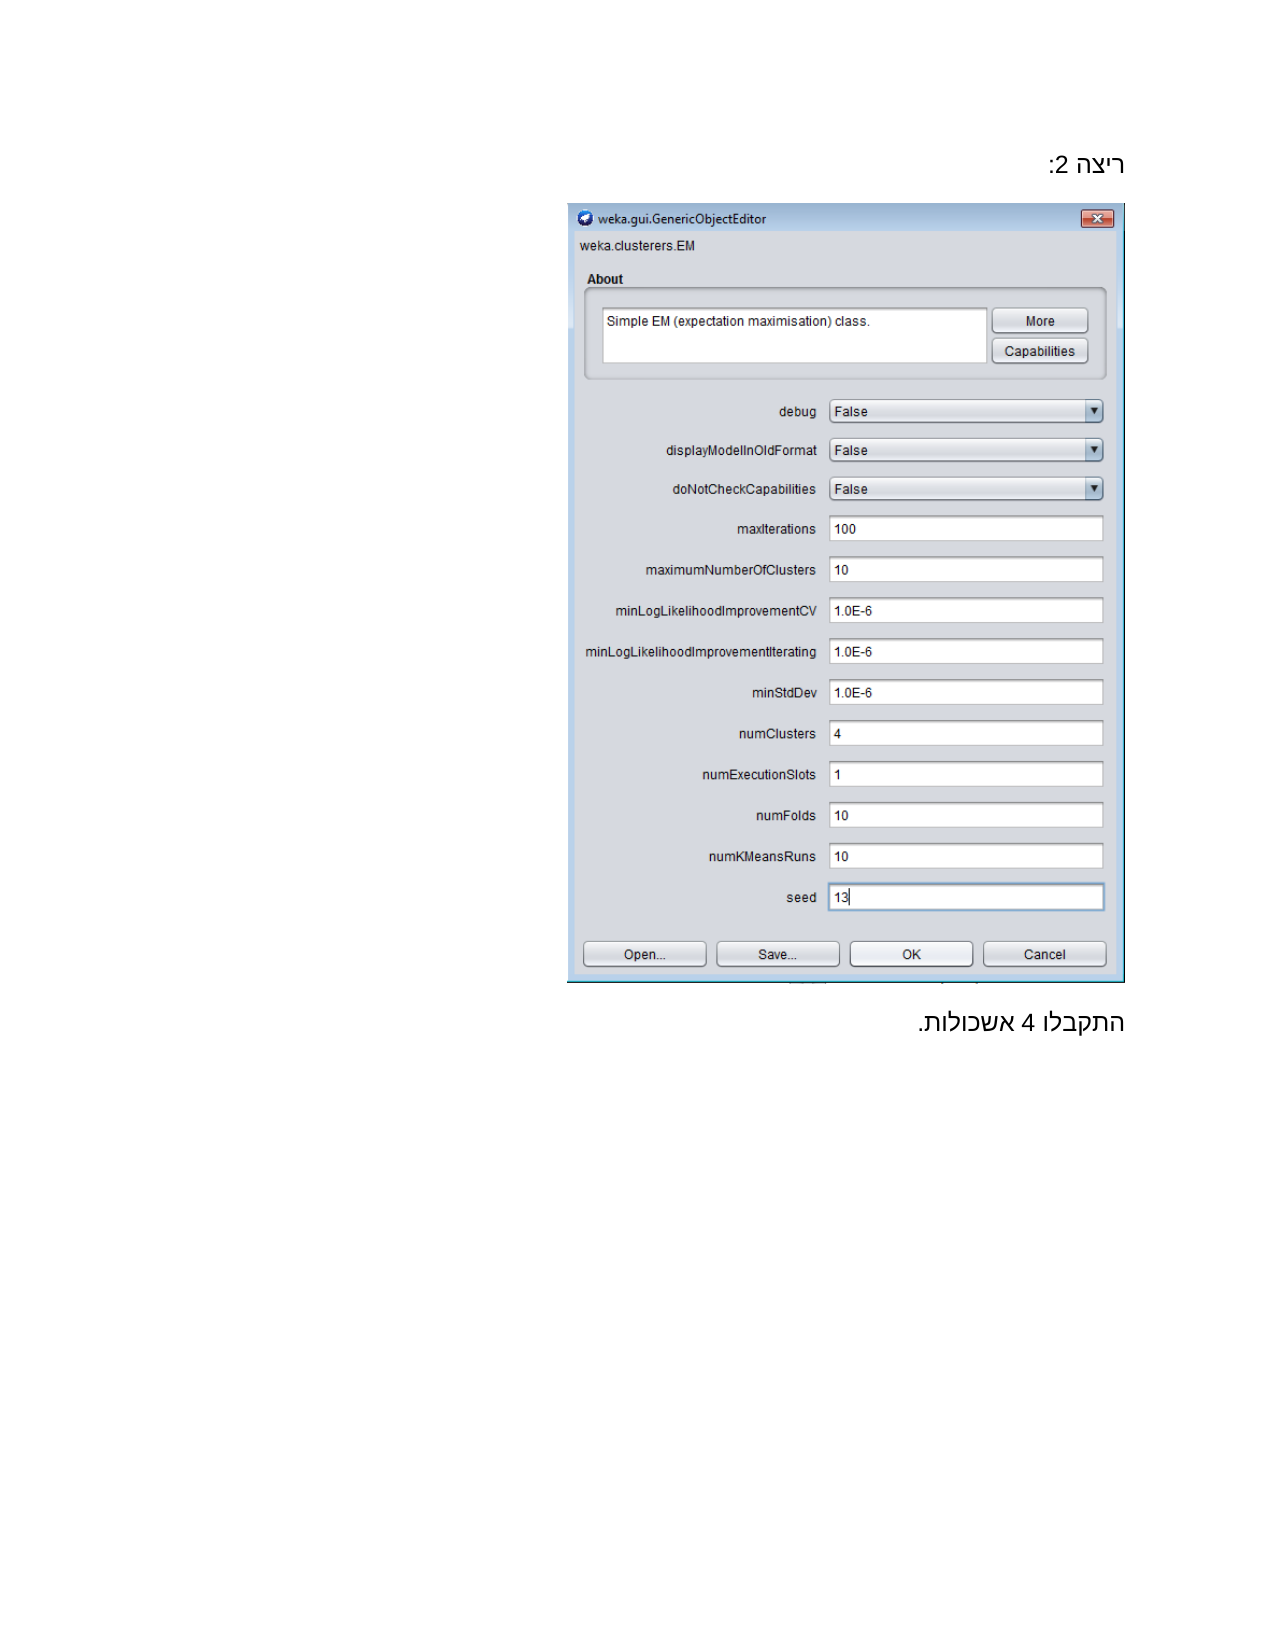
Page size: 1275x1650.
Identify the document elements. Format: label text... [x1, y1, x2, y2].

text ריצה 2: [28, 150, 1125, 179]
picture [567, 203, 1125, 984]
text התקבלו 4 אשכולות. [28, 1008, 1125, 1037]
